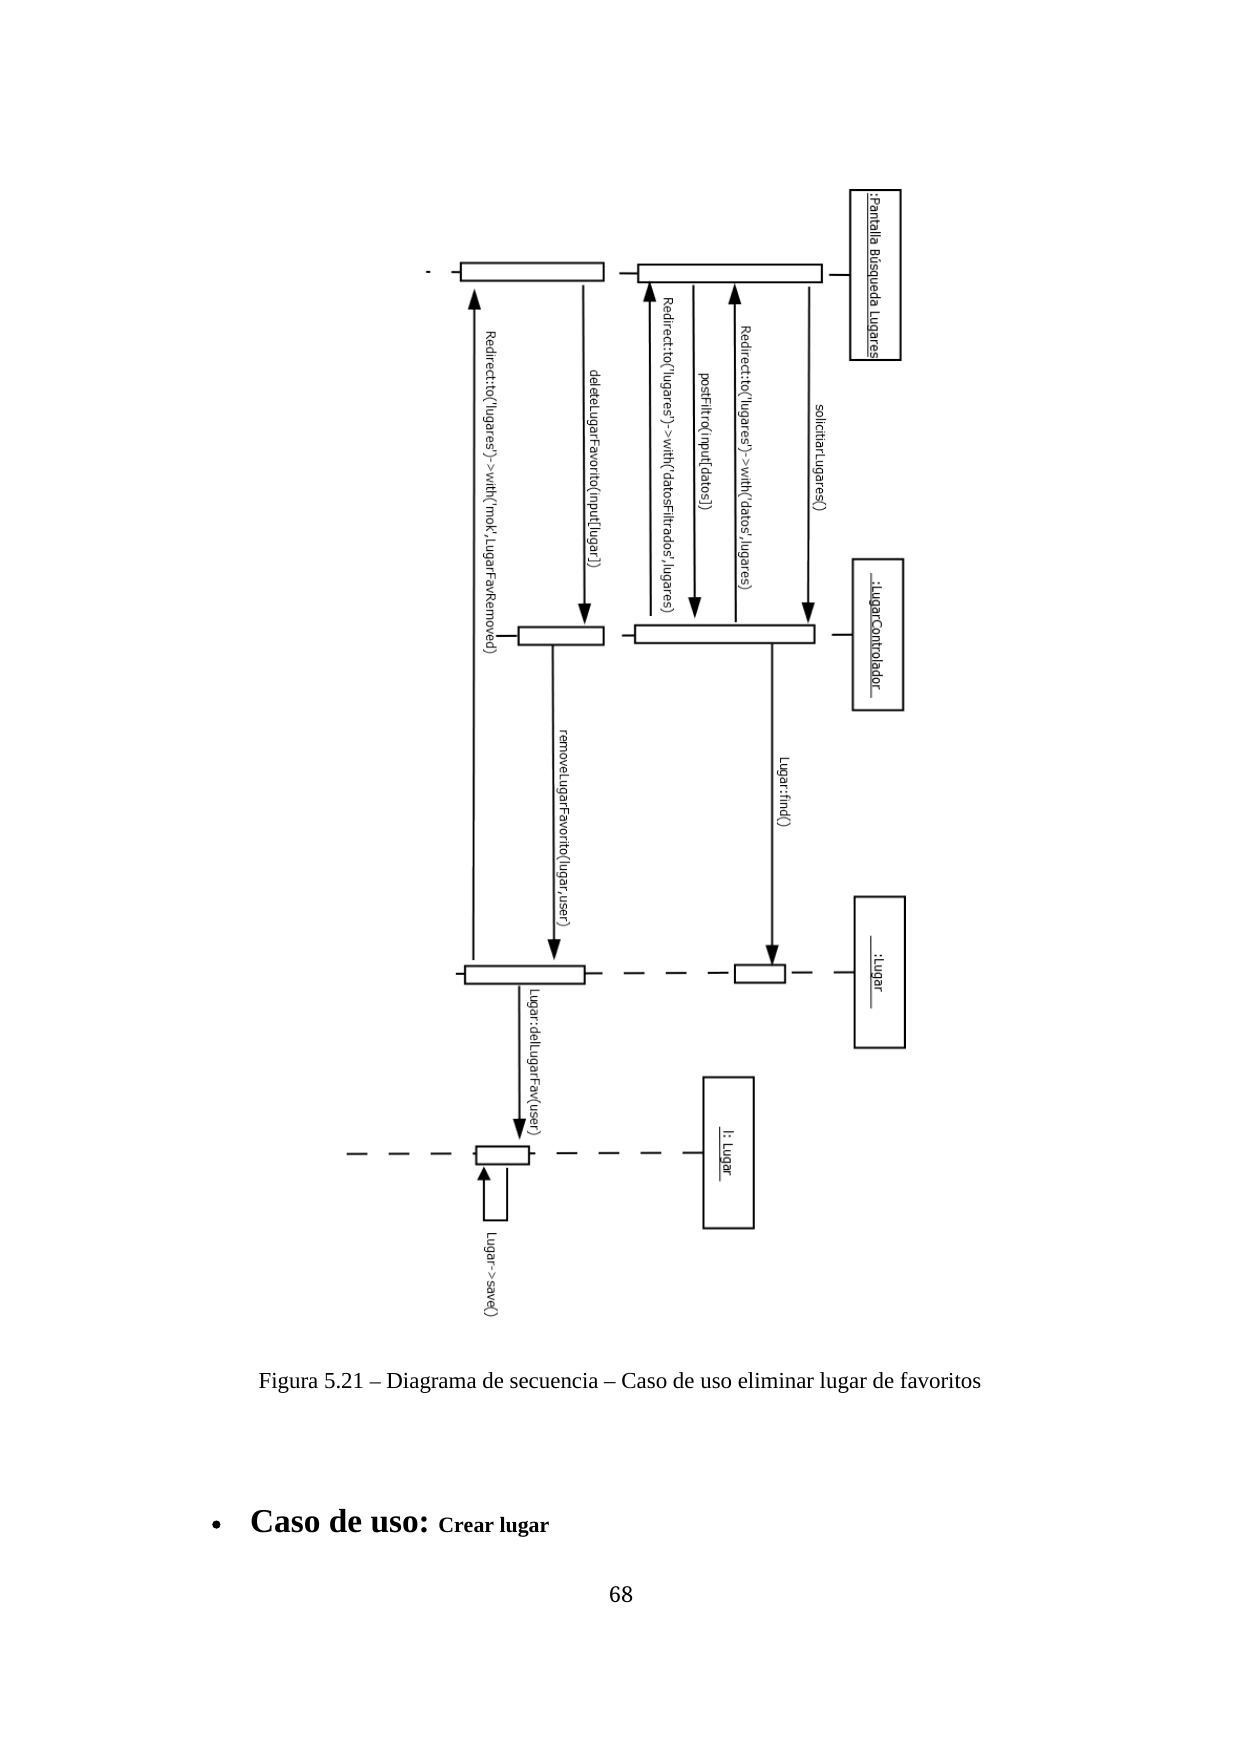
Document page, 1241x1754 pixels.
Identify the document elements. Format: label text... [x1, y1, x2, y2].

picture [334, 189, 906, 1317]
text Figura 5.21 – Diagrama de secuencia – Caso de uso eliminar lugar de favoritos [175, 1367, 1065, 1393]
list Caso de uso: Crear lugar [212, 1501, 1065, 1539]
